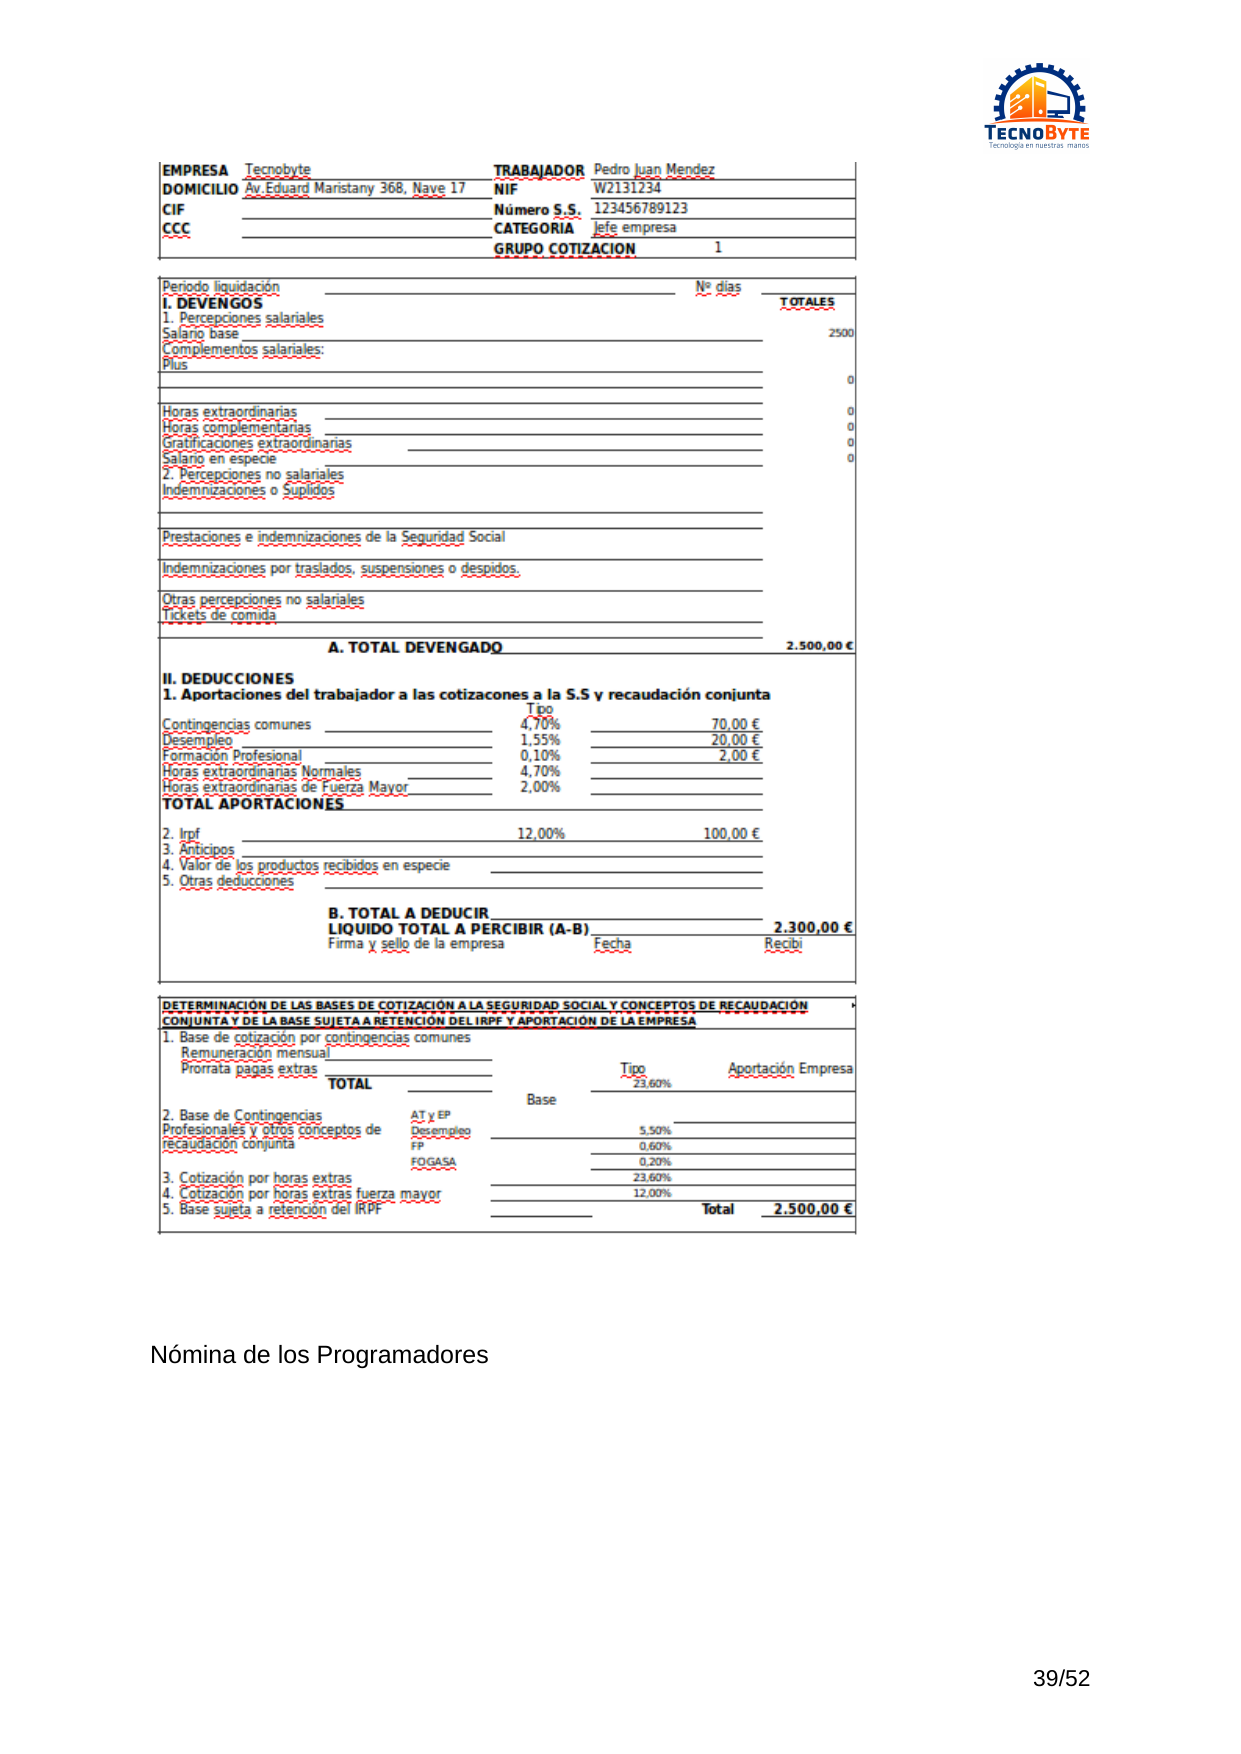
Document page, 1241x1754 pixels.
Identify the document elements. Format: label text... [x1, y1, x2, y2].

text Nómina de los Programadores [150, 1340, 1090, 1368]
picture [983, 58, 1091, 154]
picture [150, 162, 857, 1241]
